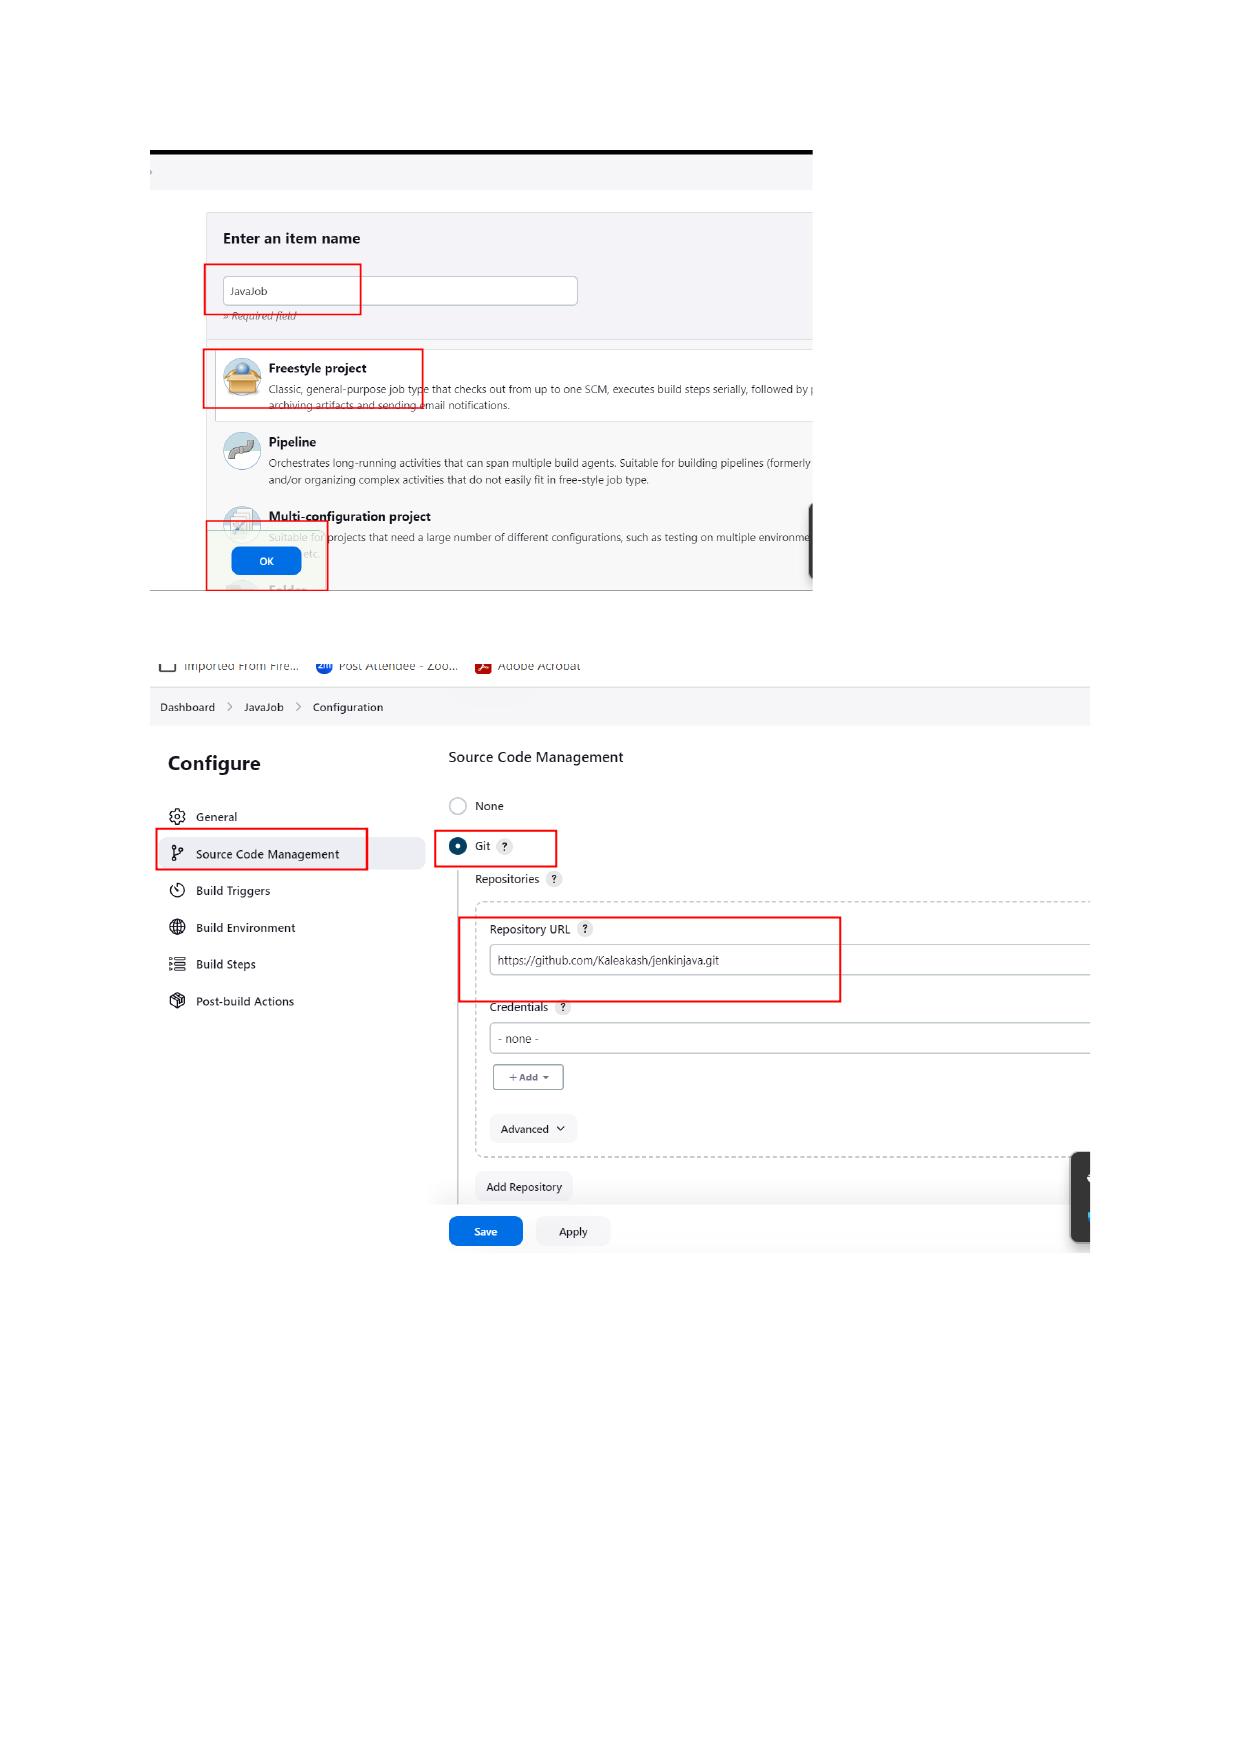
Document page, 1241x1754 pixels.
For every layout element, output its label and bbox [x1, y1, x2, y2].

picture [150, 150, 813, 591]
picture [150, 664, 1091, 1253]
